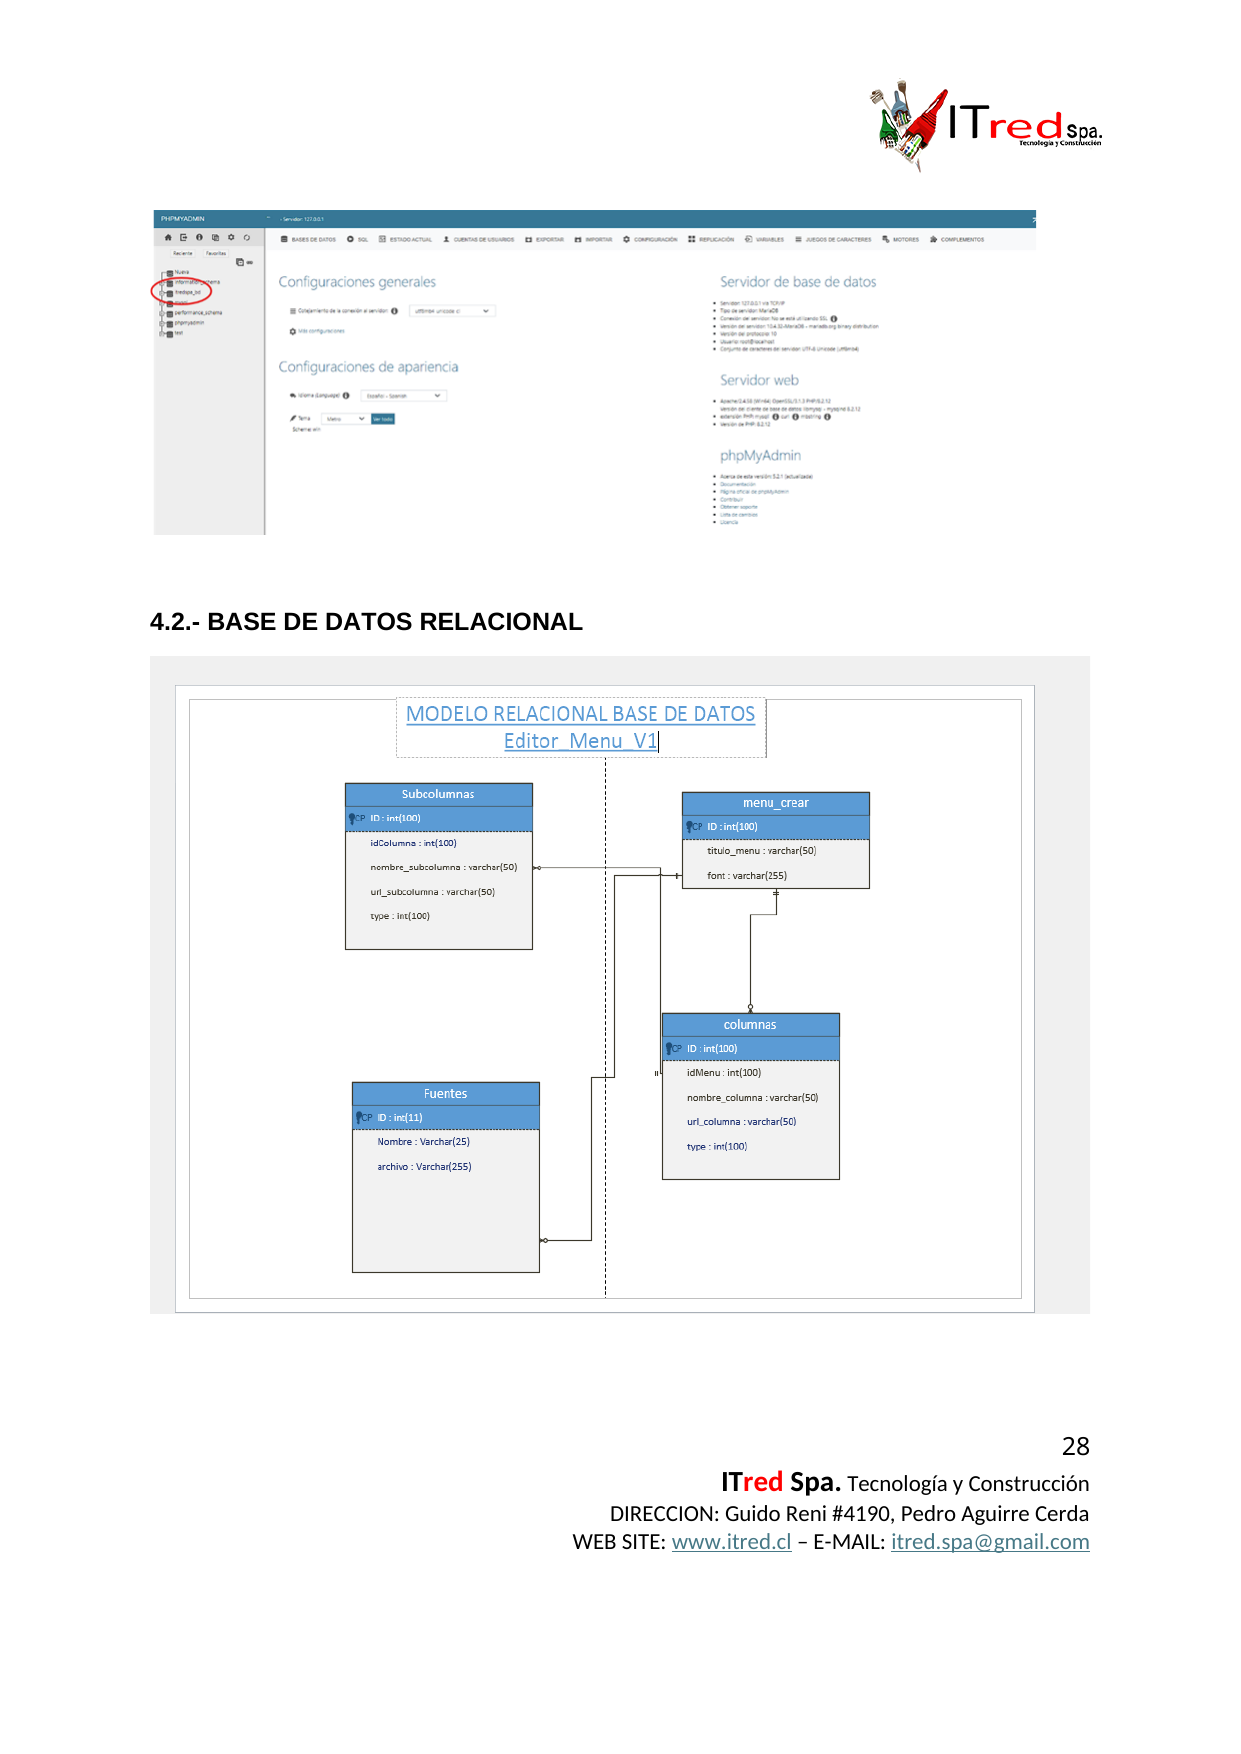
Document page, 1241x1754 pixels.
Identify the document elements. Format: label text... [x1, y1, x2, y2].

text 4.2.- BASE DE DATOS RELACIONAL [150, 607, 1090, 636]
picture [868, 77, 1102, 174]
picture [150, 656, 1091, 1314]
picture [150, 210, 1037, 535]
